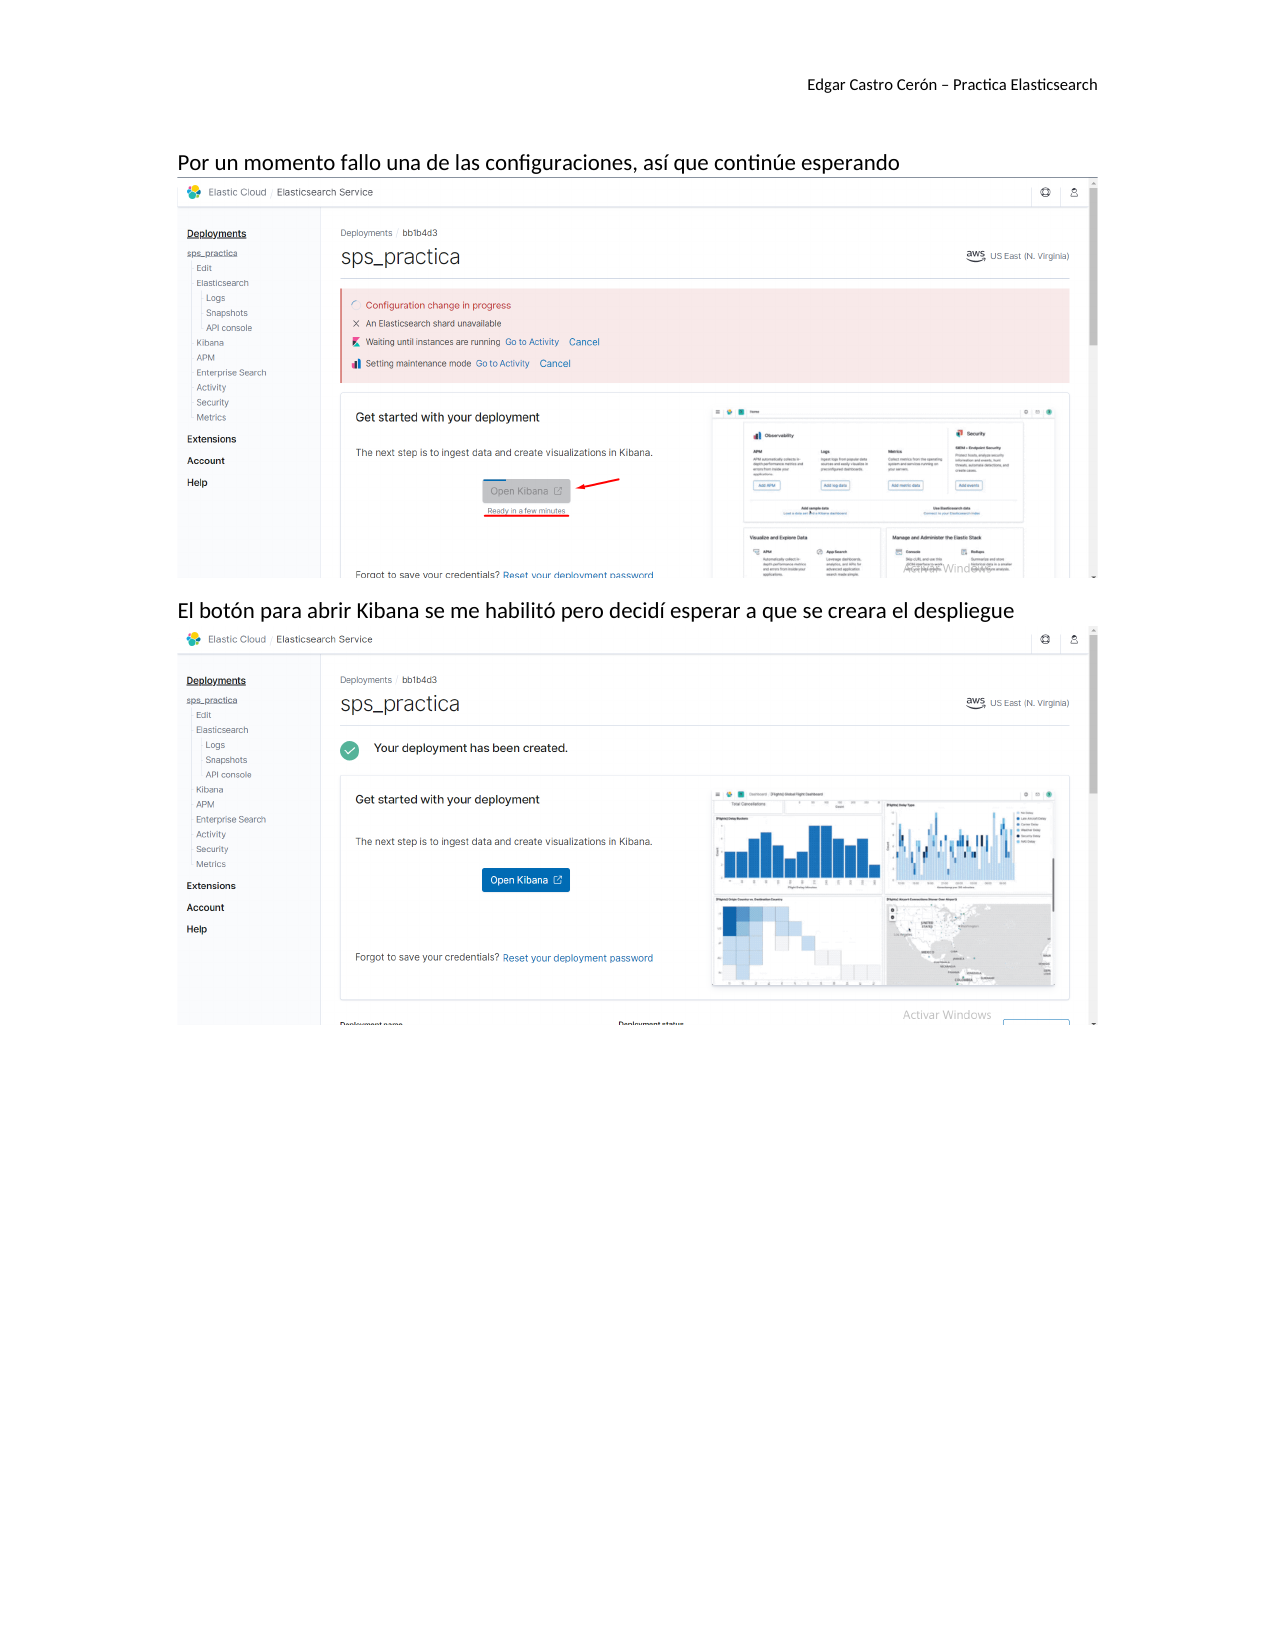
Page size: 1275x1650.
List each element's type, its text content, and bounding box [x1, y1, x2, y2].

text Por un momento fallo una de las configuraciones, así que continúe esperando [177, 148, 1098, 177]
text El botón para abrir Kibana se me habilitó pero decidí esperar a que se creara el despliegue [177, 596, 1098, 626]
picture [177, 626, 1098, 1025]
picture [177, 177, 1098, 578]
